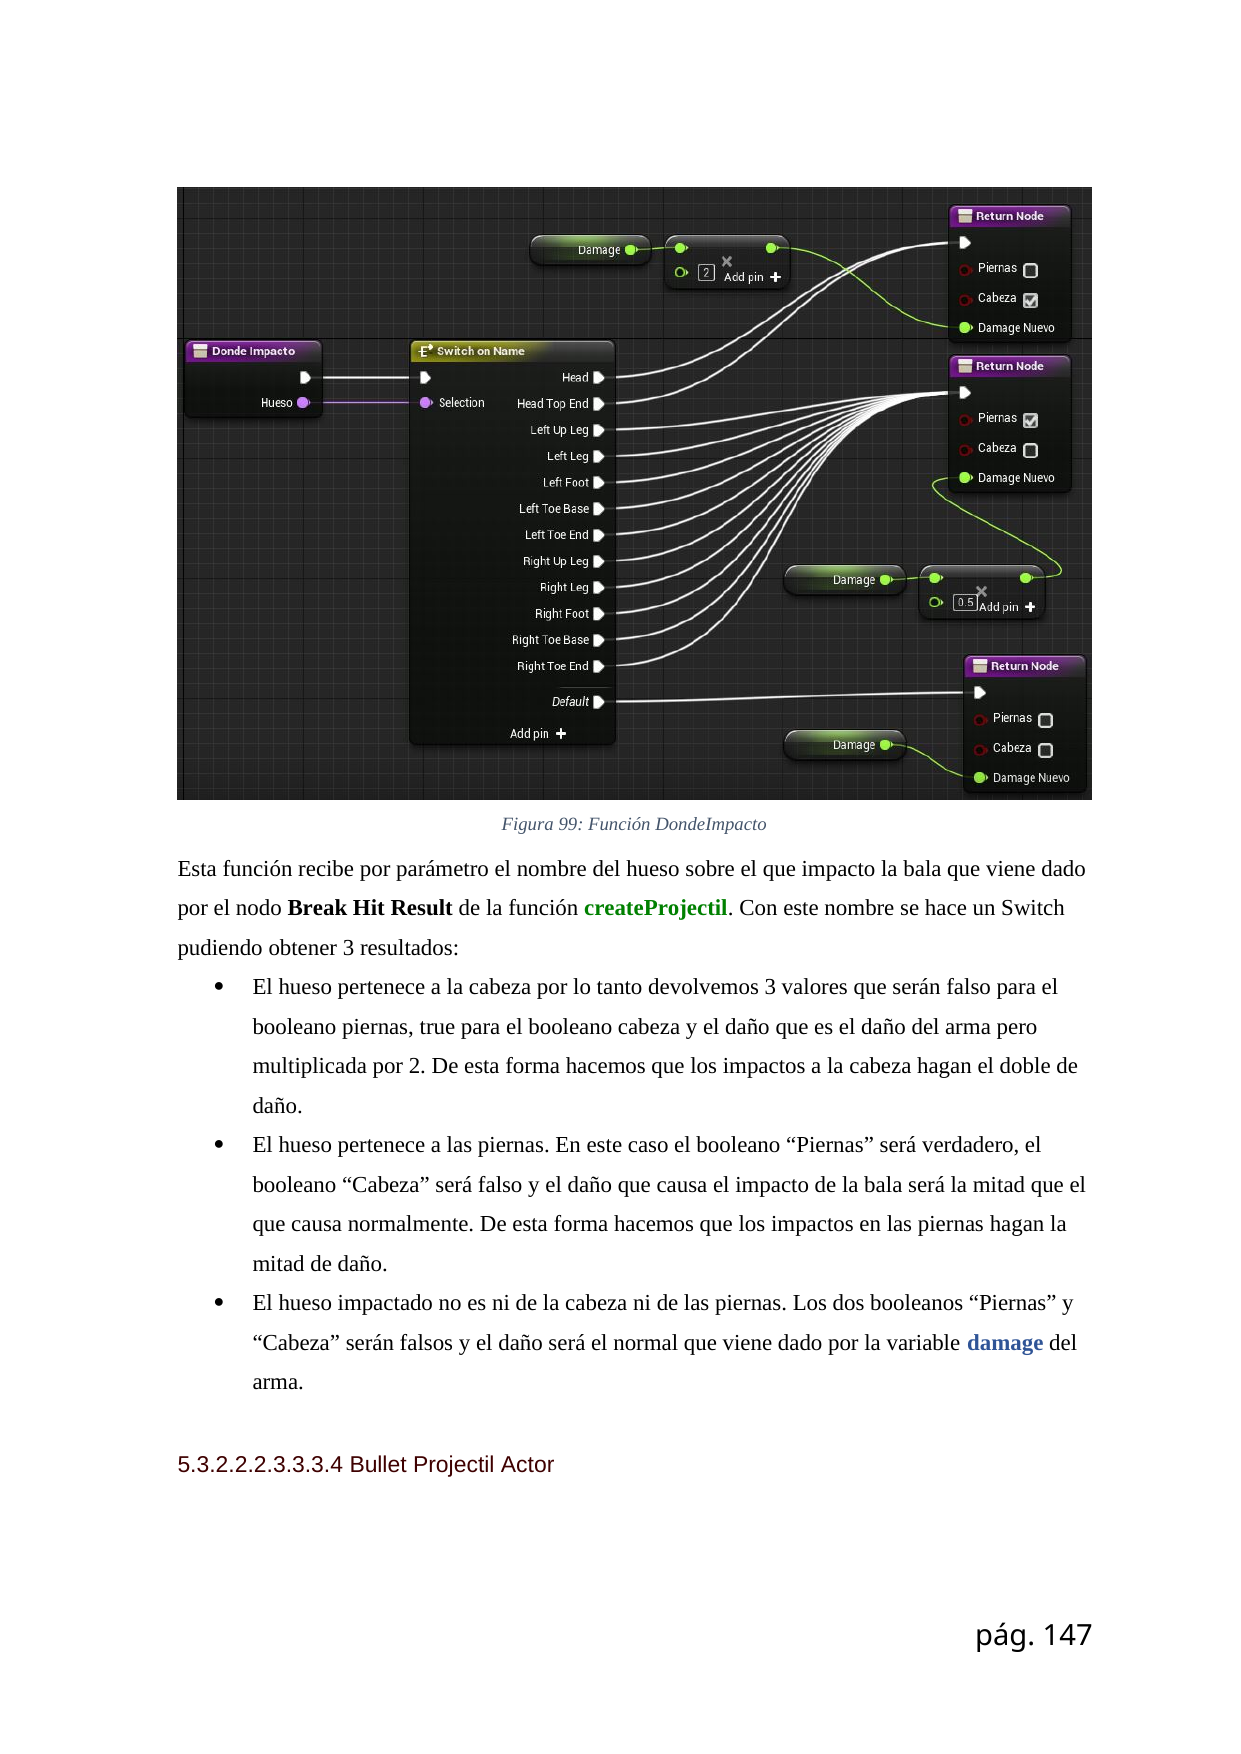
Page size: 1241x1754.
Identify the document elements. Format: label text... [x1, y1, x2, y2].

list El hueso pertenece a las piernas. En este caso el booleano “Piernas” será verdadero, el booleano “Cabeza” será falso y el daño que causa el impacto de la bala será la mitad que el que causa normalmente. De esta forma hacemos que los impactos en las piernas hagan la mitad de daño. [215, 1131, 1092, 1276]
picture [177, 187, 1092, 800]
list El hueso impactado no es ni de la cabeza ni de las piernas. Los dos booleanos “Piernas” y “Cabeza” serán falsos y el daño será el normal que viene dado por la variable damage del arma. [215, 1289, 1092, 1394]
list El hueso pertenece a la cabeza por lo tanto devolvemos 3 valores que serán falso para el booleano piernas, true para el booleano cabeza y el daño que es el daño del arma pero multiplicada por 2. De esta forma hacemos que los impactos a la cabeza hagan el doble de daño. [215, 973, 1092, 1118]
text Esta función recibe por parámetro el nombre del hueso sobre el que impacto la bala que viene dado por el nodo Break Hit Result de la función createProjectil. Con este nombre se hace un Switch pudiendo obtener 3 resultados: [177, 855, 1092, 960]
subtitle 5.3.2.2.2.3.3.3.4 Bullet Projectil Actor [177, 1451, 1092, 1478]
